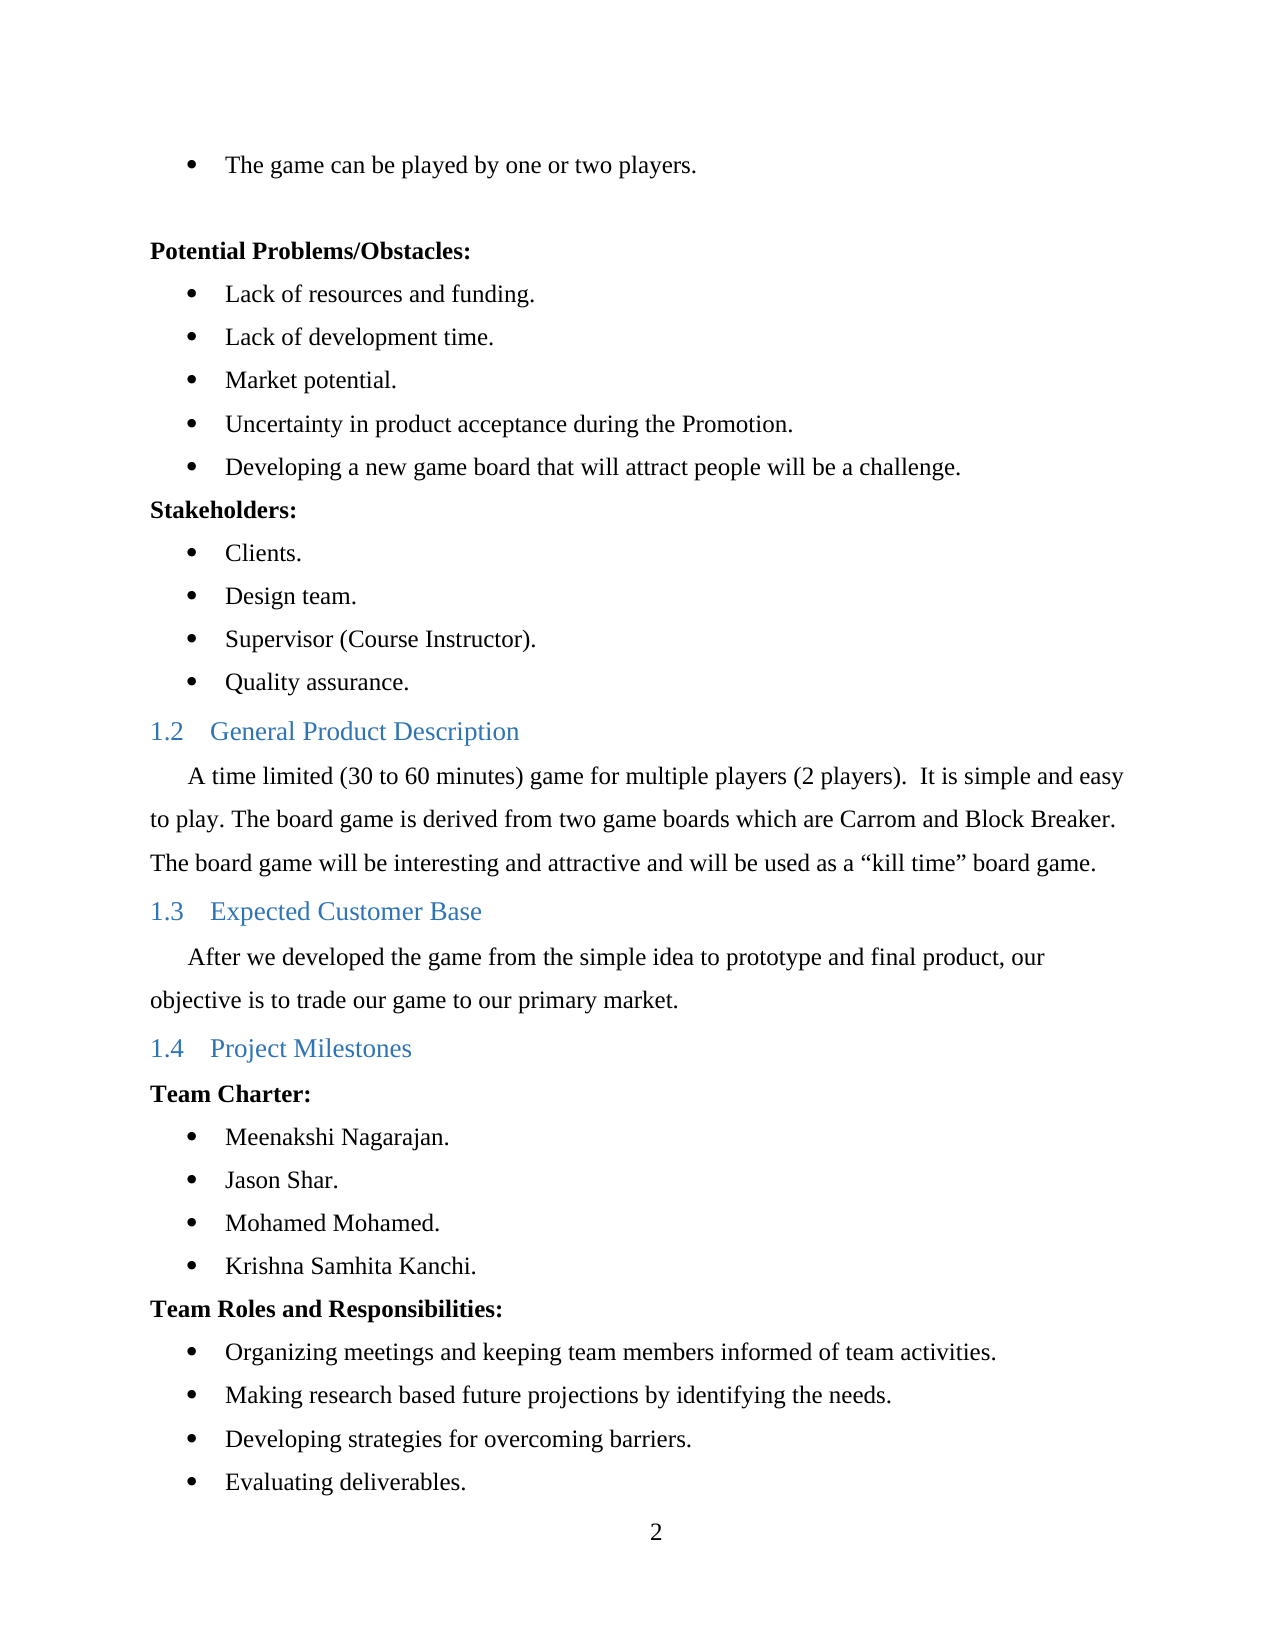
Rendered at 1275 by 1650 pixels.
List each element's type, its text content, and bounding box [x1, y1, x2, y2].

text Potential Problems/Obstacles: [150, 236, 1125, 265]
list Evaluating deliverables. [187, 1467, 1125, 1496]
text Team Charter: [150, 1079, 1125, 1107]
list The game can be played by one or two players. [187, 150, 1125, 179]
list Meenakshi Nagarajan. [187, 1122, 1125, 1151]
list Supervisor (Course Instructor). [187, 624, 1125, 653]
subtitle Project Milestones [150, 1032, 1125, 1063]
text A time limited (30 to 60 minutes) game for multiple players (2 players). It is simple and easy to play. The board game is derived from two game boards which are Carrom and Block Breaker. The board game will be interesting and attractive and will be used as a “kill time” board game. [150, 761, 1125, 876]
list Mohamed Mohamed. [187, 1208, 1125, 1237]
list Developing a new game board that will attract people will be a challenge. [187, 452, 1125, 481]
subtitle Expected Customer Base [150, 895, 1125, 926]
list Quality assurance. [187, 667, 1125, 696]
text Stakeholders: [150, 495, 1125, 524]
list Design team. [187, 581, 1125, 610]
list Making research based future projections by identifying the needs. [187, 1381, 1125, 1409]
list Jason Shar. [187, 1165, 1125, 1194]
list Developing strategies for overcoming barriers. [187, 1424, 1125, 1452]
list Market potential. [187, 366, 1125, 394]
text Team Roles and Responsibilities: [150, 1294, 1125, 1323]
text After we developed the game from the simple idea to prototype and final product, our objective is to trade our game to our primary market. [150, 942, 1125, 1013]
list Clients. [187, 538, 1125, 567]
list Krishna Samhita Kanchi. [187, 1251, 1125, 1280]
list Uncertainty in product acceptance during the Promotion. [187, 409, 1125, 437]
list Lack of development time. [187, 322, 1125, 351]
subtitle General Product Description [150, 715, 1125, 746]
list Lack of resources and funding. [187, 279, 1125, 308]
list Organizing meetings and keeping team members informed of team activities. [187, 1337, 1125, 1366]
